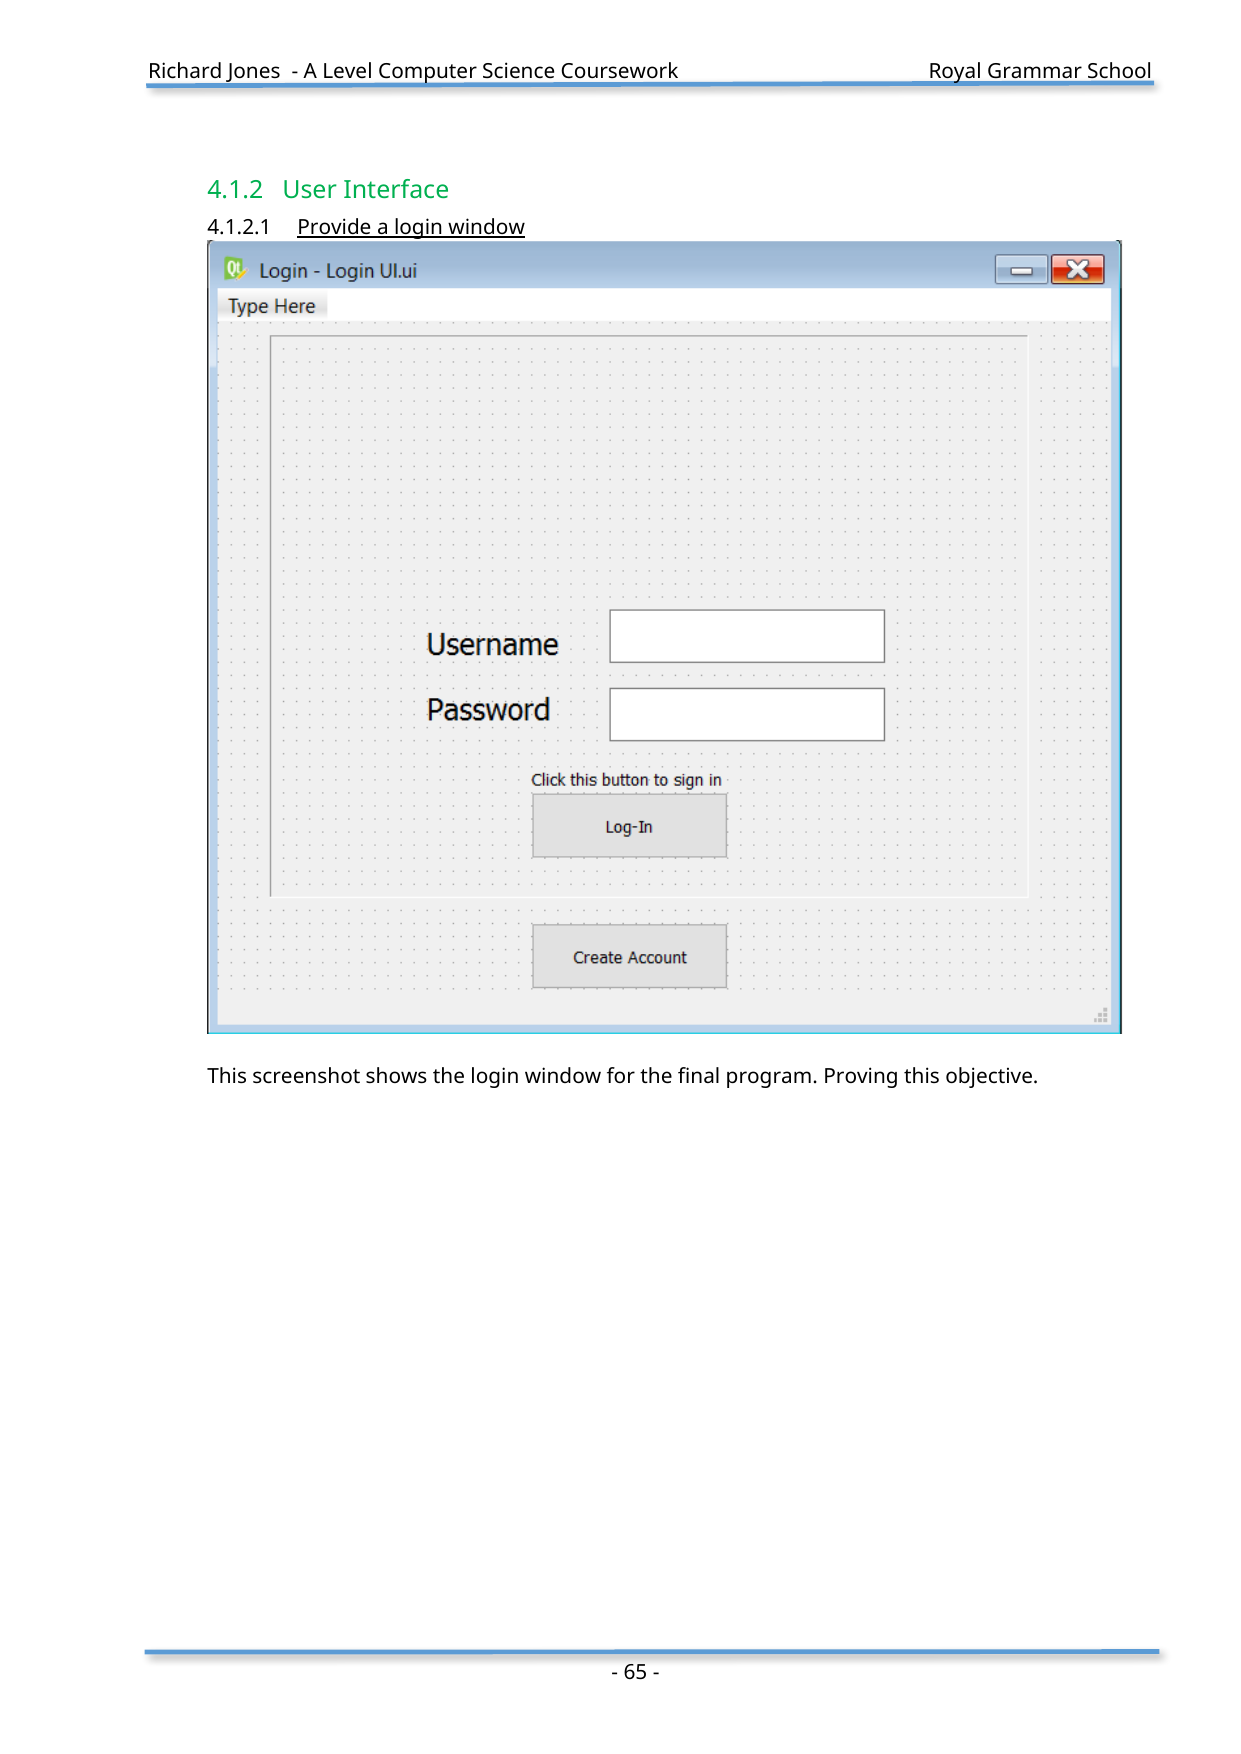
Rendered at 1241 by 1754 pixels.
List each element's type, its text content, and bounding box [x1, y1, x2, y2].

text This screenshot shows the login window for the final program. Proving this objective. [207, 1062, 1122, 1090]
subtitle User Interface [207, 172, 1122, 206]
subtitle Provide a login window [207, 212, 1122, 240]
picture [207, 240, 1123, 1034]
